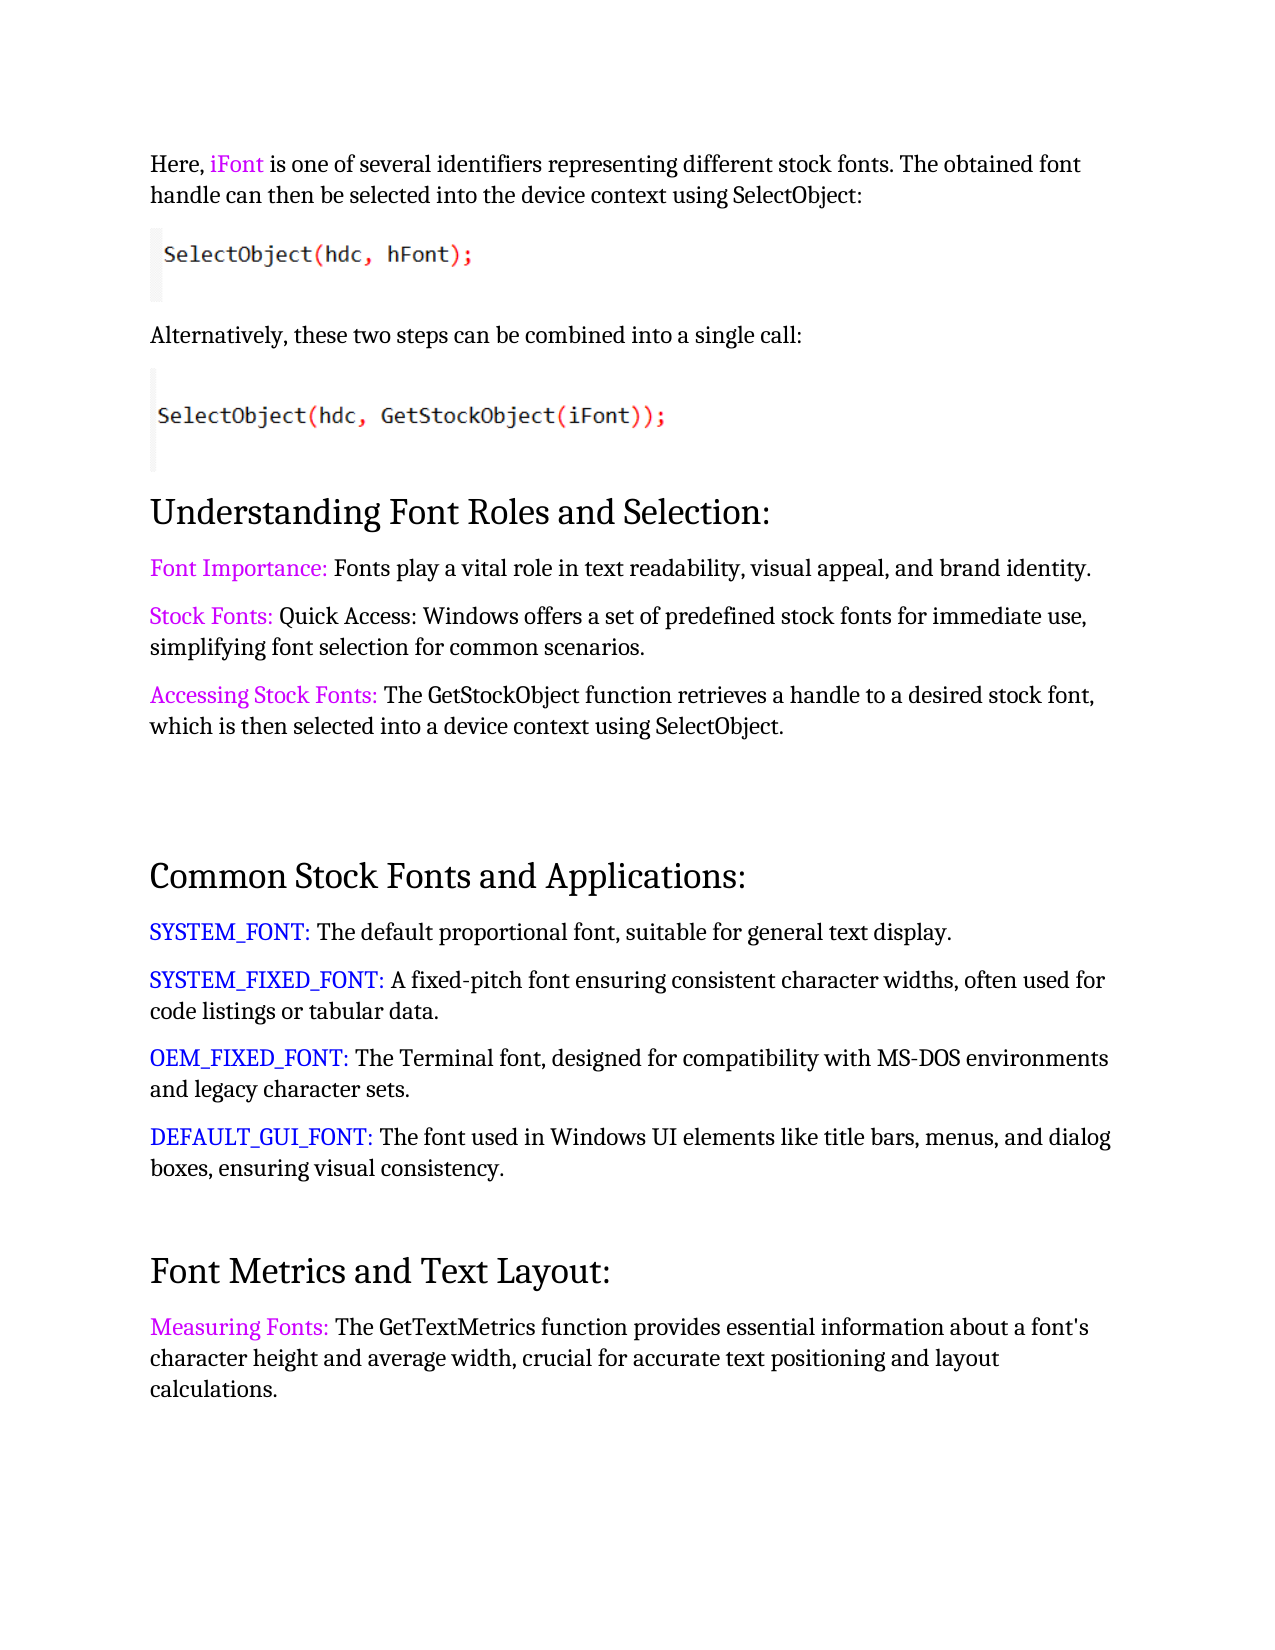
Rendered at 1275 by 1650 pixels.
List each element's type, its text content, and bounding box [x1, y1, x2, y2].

picture [150, 368, 711, 472]
text Common Stock Fonts and Applications: [150, 855, 1125, 898]
text Understanding Font Roles and Selection: [150, 491, 1125, 534]
text Measuring Fonts: The GetTextMetrics function provides essential information about a font's character height and average width, crucial for accurate text positioning and layout calculations. [150, 1313, 1125, 1404]
text Stock Fonts: Quick Access: Windows offers a set of predefined stock fonts for immediate use, simplifying font selection for common scenarios. [150, 602, 1125, 662]
text SYSTEM_FIXED_FONT: A fixed-pitch font ensuring consistent character widths, often used for code listings or tabular data. [150, 966, 1125, 1025]
text DEFAULT_GUI_FONT: The font used in Windows UI elements like title bars, menus, and dialog boxes, ensuring visual consistency. [150, 1123, 1125, 1183]
text SYSTEM_FONT: The default proportional font, suitable for general text display. [150, 918, 1125, 947]
text Alternatively, these two steps can be combined into a single call: [150, 321, 1125, 350]
text Font Importance: Fonts play a vital role in text readability, visual appeal, and brand identity. [150, 554, 1125, 583]
picture [150, 228, 580, 302]
text OEM_FIXED_FONT: The Terminal font, designed for compatibility with MS-DOS environments and legacy character sets. [150, 1044, 1125, 1104]
text Here, iFont is one of several identifiers representing different stock fonts. The obtained font handle can then be selected into the device context using SelectObject: [150, 150, 1125, 210]
text Accessing Stock Fonts: The GetStockObject function retrieves a handle to a desired stock font, which is then selected into a device context using SelectObject. [150, 681, 1125, 740]
text Font Metrics and Text Layout: [150, 1249, 1125, 1293]
